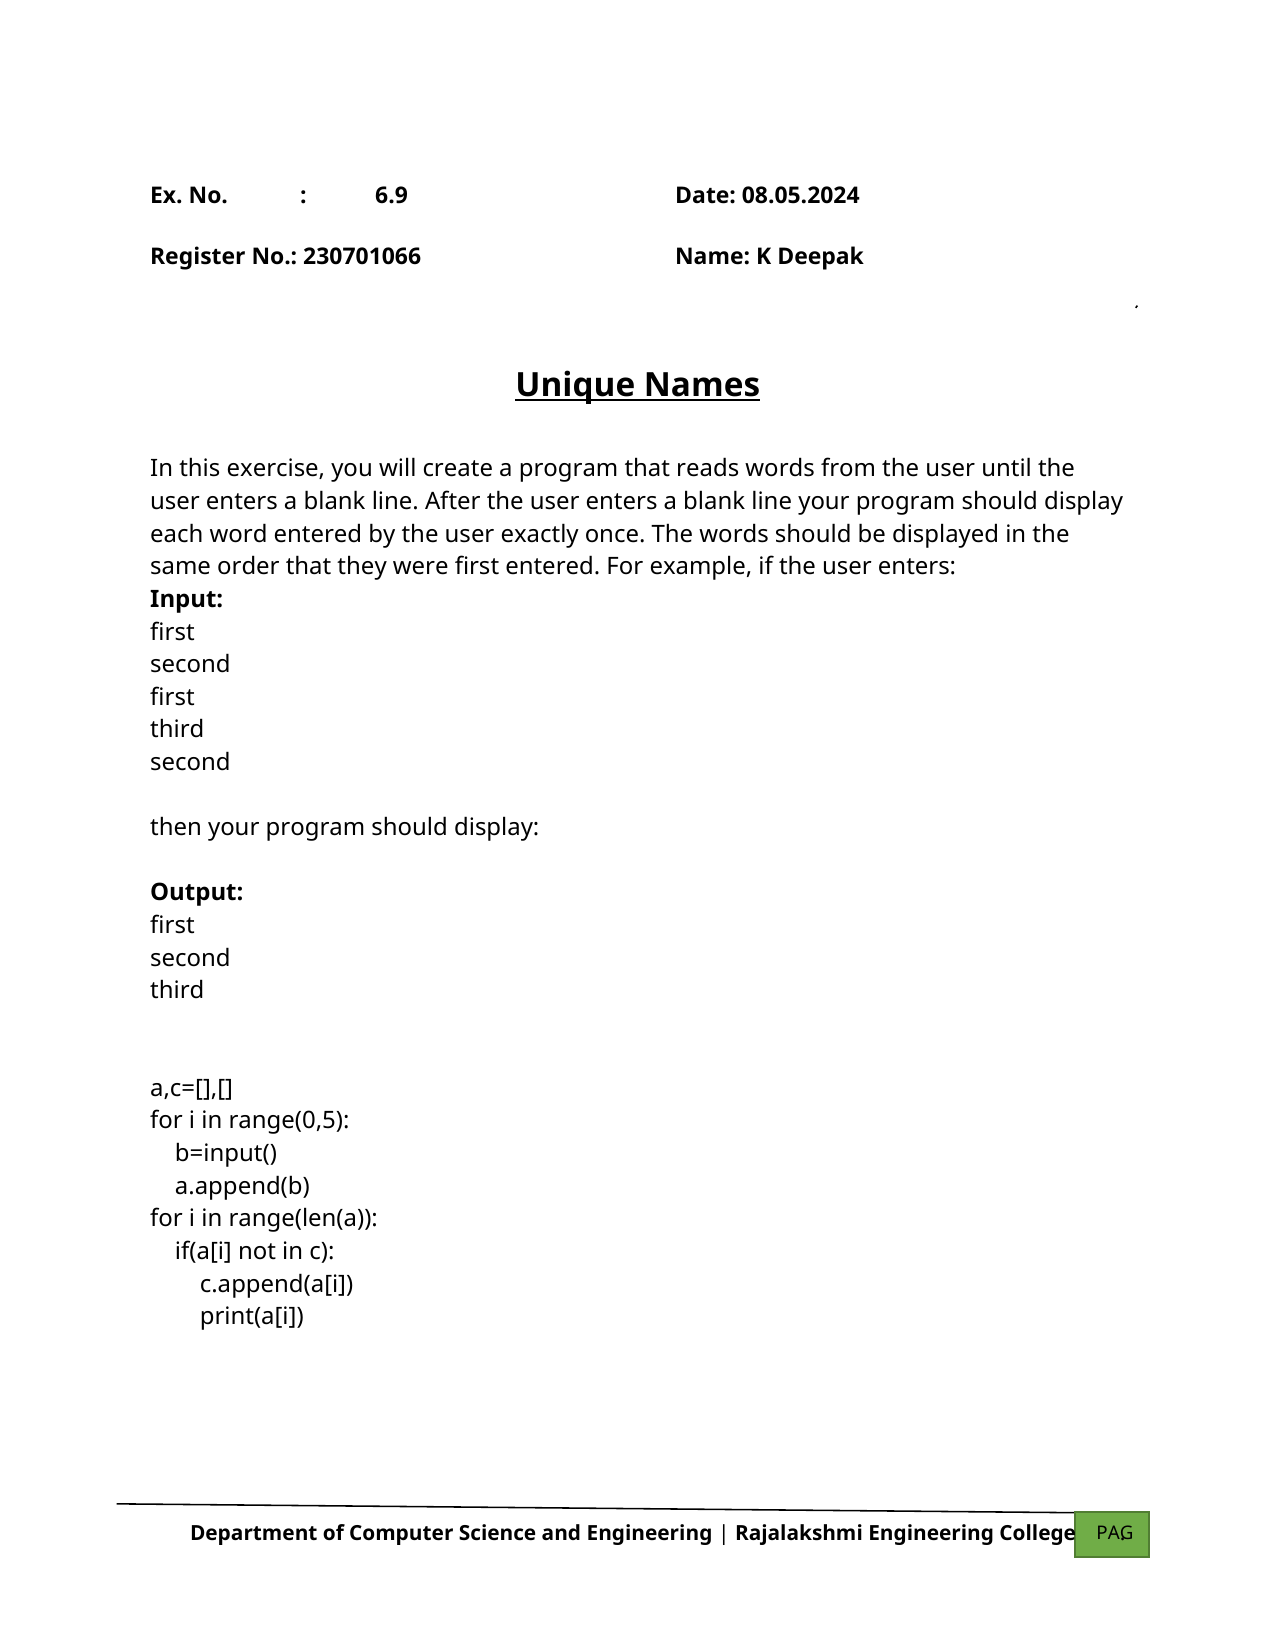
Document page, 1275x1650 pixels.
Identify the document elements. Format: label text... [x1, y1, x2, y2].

text third [150, 712, 1125, 745]
text Output: [150, 875, 1125, 908]
text Input: [150, 582, 1125, 614]
text second [150, 745, 1125, 777]
text a,c=[],[] [150, 1071, 1125, 1103]
text a.append(b) [150, 1168, 1125, 1201]
text In this exercise, you will create a program that reads words from the user until the user enters a blank line. After the user enters a blank line your program should display each word entered by the user exactly once. The words should be displayed in the same order that they were first entered. For example, if the user enters: [150, 451, 1125, 582]
text first [150, 908, 1125, 940]
text Ex. No. : 6.9 Date: 08.05.2024 [150, 179, 1125, 210]
text for i in range(0,5): [150, 1103, 1125, 1136]
text c.append(a[i]) [150, 1266, 1125, 1299]
text third [150, 973, 1125, 1006]
text for i in range(len(a)): [150, 1201, 1125, 1234]
text second [150, 647, 1125, 679]
text first [150, 614, 1125, 647]
text if(a[i] not in c): [150, 1234, 1125, 1266]
text Register No.: 230701066 Name: K Deepak [150, 239, 1125, 271]
text second [150, 940, 1125, 973]
text then your program should display: [150, 810, 1125, 842]
text first [150, 679, 1125, 712]
text Unique Names [150, 360, 1125, 406]
text print(a[i]) [150, 1299, 1125, 1332]
text b=input() [150, 1136, 1125, 1168]
